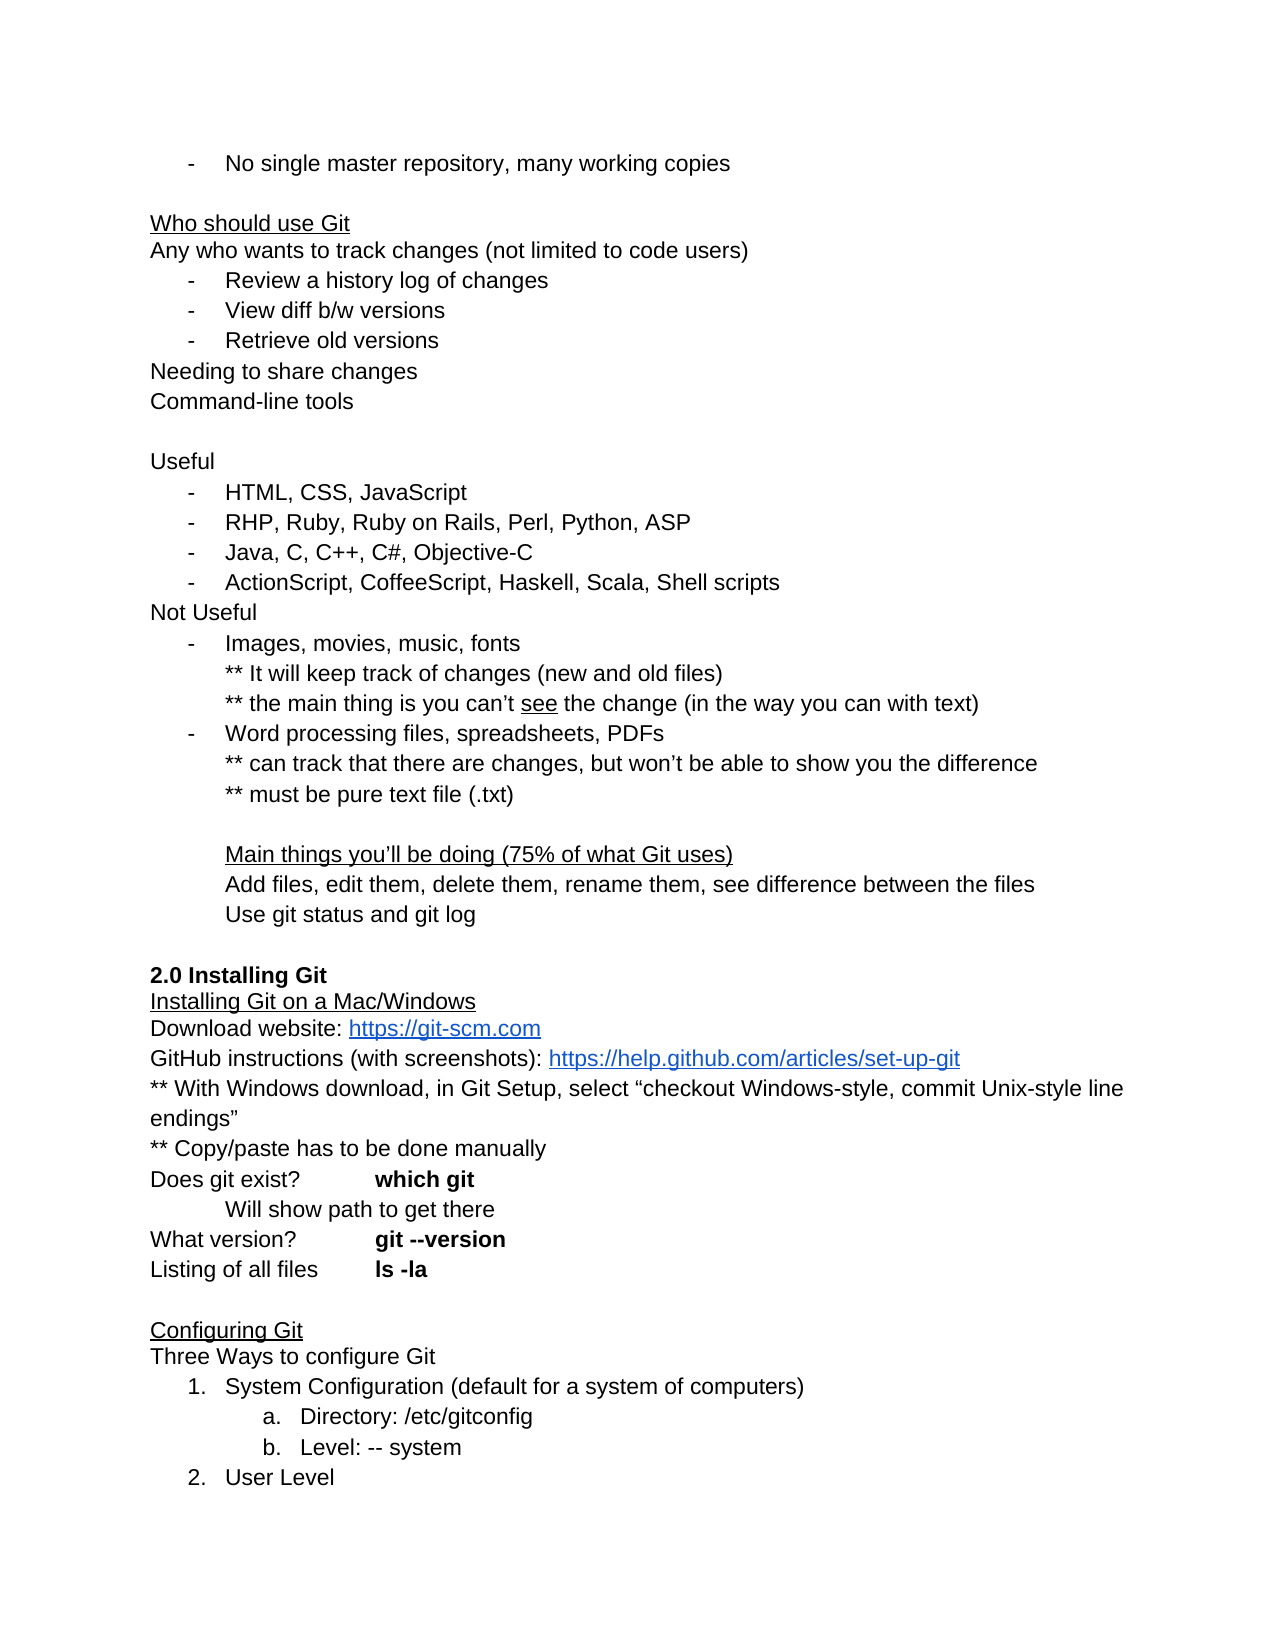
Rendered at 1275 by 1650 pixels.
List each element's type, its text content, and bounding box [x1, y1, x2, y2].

text ** the main thing is you can’t see the change (in the way you can with text) [150, 690, 1125, 716]
list Level: -- system [262, 1433, 1125, 1460]
text Add files, edit them, delete them, rename them, see difference between the files [150, 871, 1125, 897]
list Retrieve old versions [187, 327, 1125, 354]
list Directory: /etc/gitconfig [262, 1403, 1125, 1430]
text What version? git --version [150, 1226, 1125, 1252]
text Download website: https://git-scm.com [150, 1014, 1125, 1041]
text Main things you’ll be doing (75% of what Git uses) [150, 841, 1125, 867]
subtitle Configuring Git [150, 1317, 1125, 1343]
subtitle Who should use Git [150, 210, 1125, 237]
list RHP, Ruby, Ruby on Rails, Perl, Python, ASP [187, 509, 1125, 535]
text Useful [150, 448, 1125, 474]
text Command-line tools [150, 388, 1125, 414]
list ActionScript, CoffeeScript, Haskell, Scala, Shell scripts [187, 569, 1125, 595]
text Three Ways to configure Git [150, 1343, 1125, 1369]
list Images, movies, music, fonts [187, 629, 1125, 656]
list User Level [187, 1464, 1125, 1490]
list HTML, CSS, JavaScript [187, 478, 1125, 505]
list No single master repository, many working copies [187, 150, 1125, 176]
text ** Copy/paste has to be done manually [150, 1135, 1125, 1162]
text Use git status and git log [150, 901, 1125, 928]
subtitle Installing Git on a Mac/Windows [150, 988, 1125, 1014]
text ** It will keep track of changes (new and old files) [150, 660, 1125, 686]
text Any who wants to track changes (not limited to code users) [150, 237, 1125, 263]
subtitle 2.0 Installing Git [150, 962, 1125, 988]
text Needing to share changes [150, 358, 1125, 384]
list System Configuration (default for a system of computers) [187, 1373, 1125, 1399]
text Will show path to get there [150, 1196, 1125, 1222]
list Java, C, C++, C#, Objective-C [187, 539, 1125, 565]
text ** can track that there are changes, but won’t be able to show you the difference [150, 750, 1125, 777]
text Does git exist? which git [150, 1166, 1125, 1192]
text Listing of all files ls -la [150, 1256, 1125, 1282]
list Review a history log of changes [187, 267, 1125, 293]
text ** With Windows download, in Git Setup, select “checkout Windows-style, commit Unix-style line endings” [150, 1075, 1125, 1131]
text GitHub instructions (with screenshots): https://help.github.com/articles/set-up-git [150, 1045, 1125, 1071]
text ** must be pure text file (.txt) [150, 781, 1125, 807]
text Not Useful [150, 599, 1125, 626]
list View diff b/w versions [187, 297, 1125, 323]
list Word processing files, spreadsheets, PDFs [187, 720, 1125, 746]
